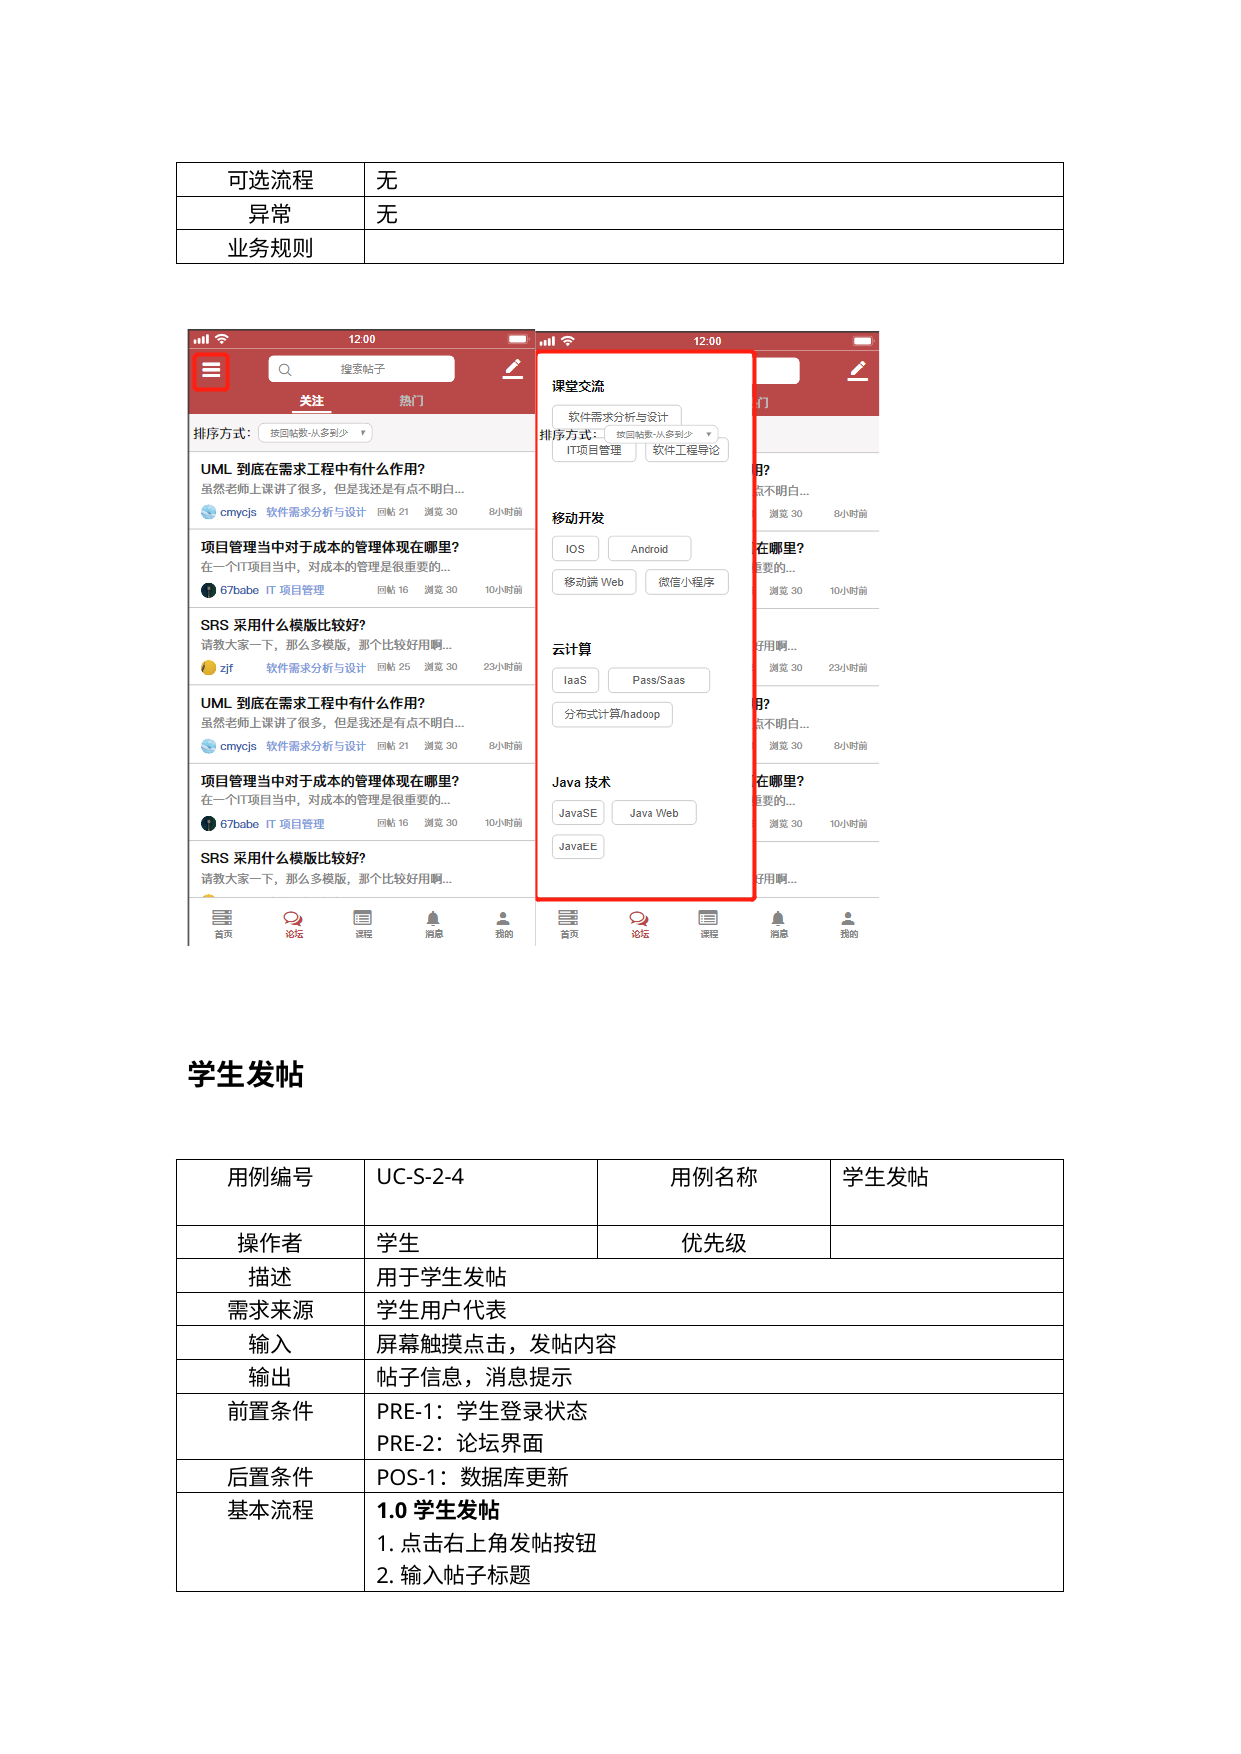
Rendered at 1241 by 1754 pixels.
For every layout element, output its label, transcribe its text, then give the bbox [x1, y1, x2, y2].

table_cell [831, 1226, 1063, 1258]
table_cell 后置条件 [177, 1460, 364, 1492]
table_cell 业务规则 [177, 230, 364, 263]
table_cell 屏幕触摸点击，发帖内容 [365, 1326, 1063, 1359]
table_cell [365, 1493, 1063, 1591]
table_cell 无 [365, 197, 1063, 229]
table_cell PRE-1：学生登录状态 PRE-2：论坛界面 [365, 1394, 1063, 1458]
table_cell 基本流程 [177, 1493, 364, 1591]
table_cell 可选流程 [177, 163, 364, 196]
table_header 用例编号 [177, 1160, 364, 1225]
table_cell 学生用户代表 [365, 1293, 1063, 1325]
table_cell POS-1：数据库更新 [365, 1460, 1063, 1492]
table_cell 帖子信息，消息提示 [365, 1360, 1063, 1392]
table_cell 异常 [177, 197, 364, 229]
table_cell 描述 [177, 1259, 364, 1292]
table_header 学生发帖 [831, 1160, 1063, 1225]
subtitle 学生发帖 [187, 1040, 1053, 1105]
table_cell 输入 [177, 1326, 364, 1359]
table_cell 优先级 [598, 1226, 830, 1258]
table_cell 操作者 [177, 1226, 364, 1258]
table_header 用例名称 [598, 1160, 830, 1225]
table_cell [365, 230, 1063, 263]
table_header UC-S-2-4 [365, 1160, 597, 1225]
table_cell 用于学生发帖 [365, 1259, 1063, 1292]
table_cell 需求来源 [177, 1293, 364, 1325]
table_cell 前置条件 [177, 1394, 364, 1458]
picture [187, 329, 880, 946]
table_cell 无 [365, 163, 1063, 196]
table_cell 学生 [365, 1226, 597, 1258]
table_cell 输出 [177, 1360, 364, 1392]
